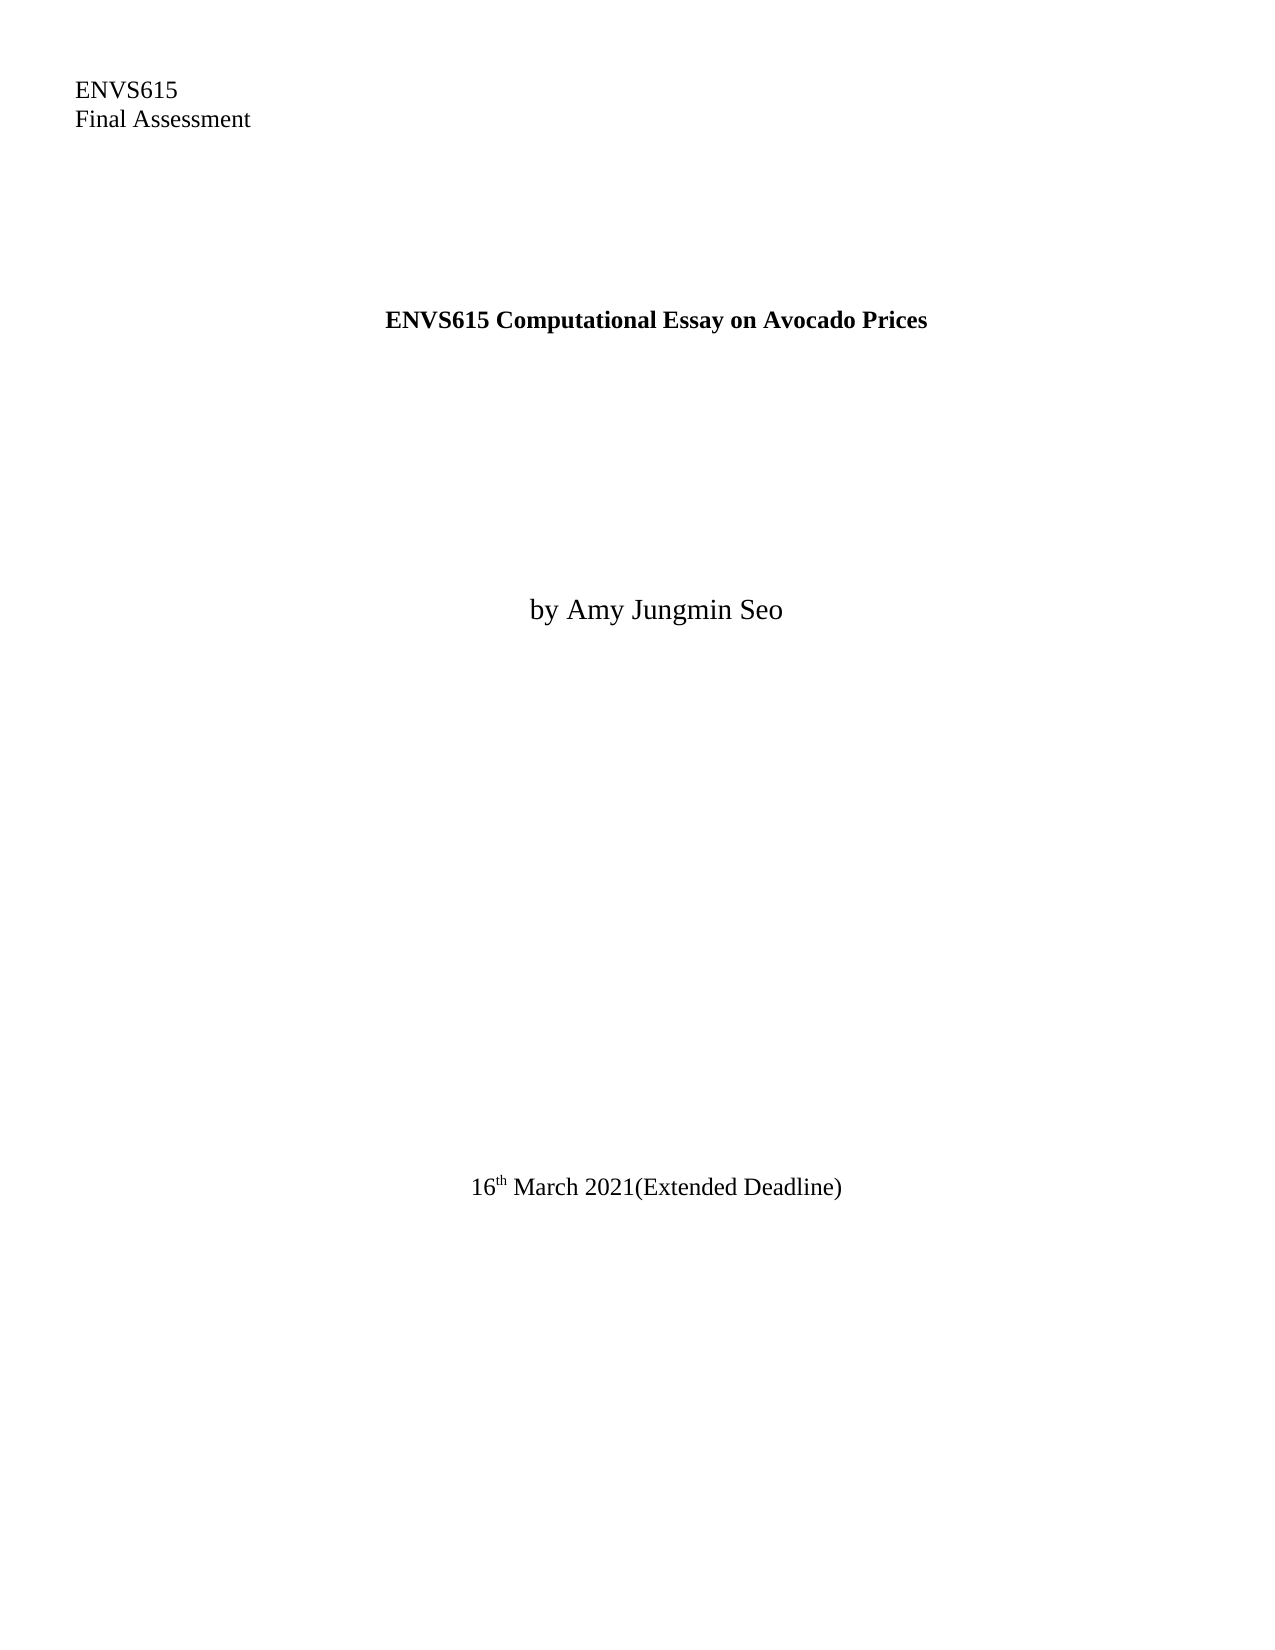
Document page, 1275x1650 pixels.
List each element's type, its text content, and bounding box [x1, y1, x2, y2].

text 16th March 2021(Extended Deadline) [112, 1172, 1200, 1201]
text ENVS615 Computational Essay on Avocado Prices [112, 305, 1200, 334]
text by Amy Jungmin Seo [112, 592, 1200, 626]
